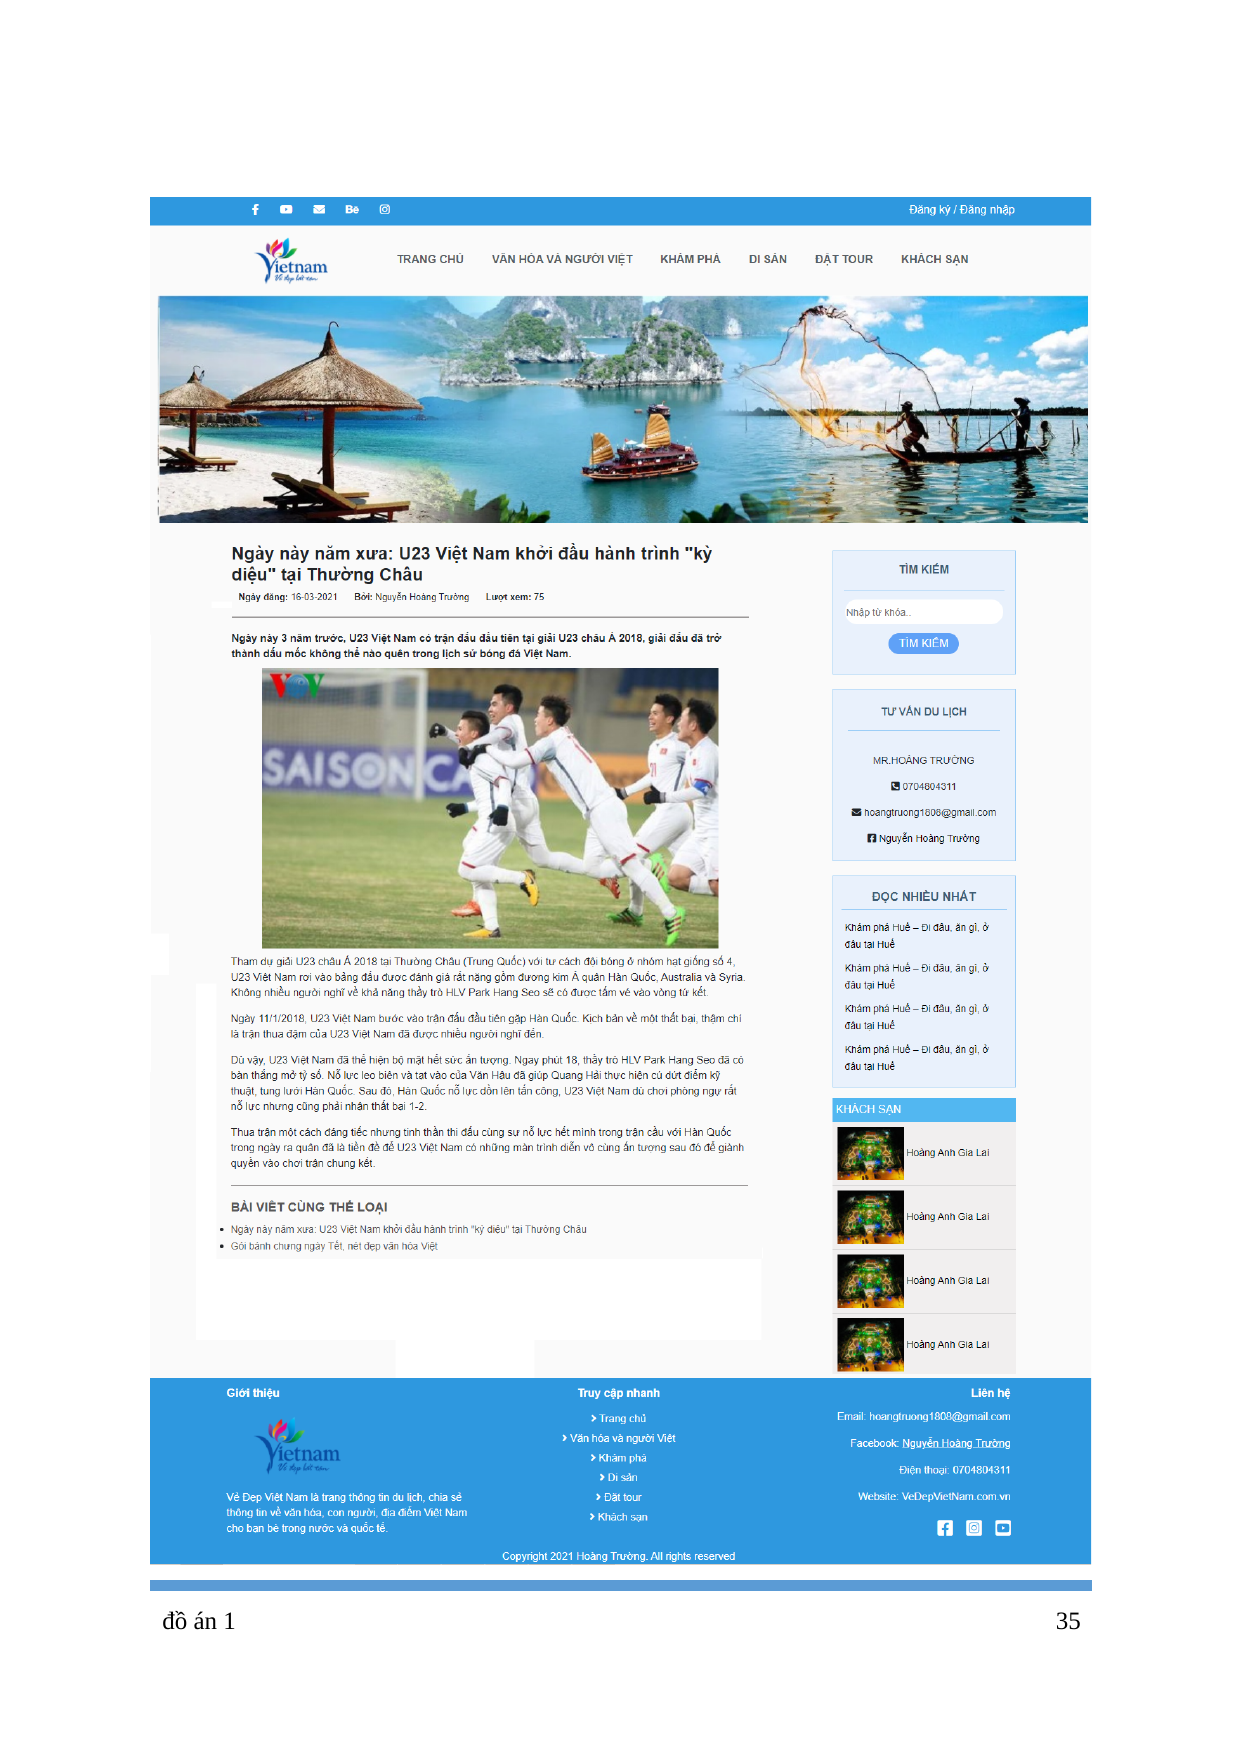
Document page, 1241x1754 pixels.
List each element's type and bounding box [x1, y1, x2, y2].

picture [150, 197, 1092, 1565]
